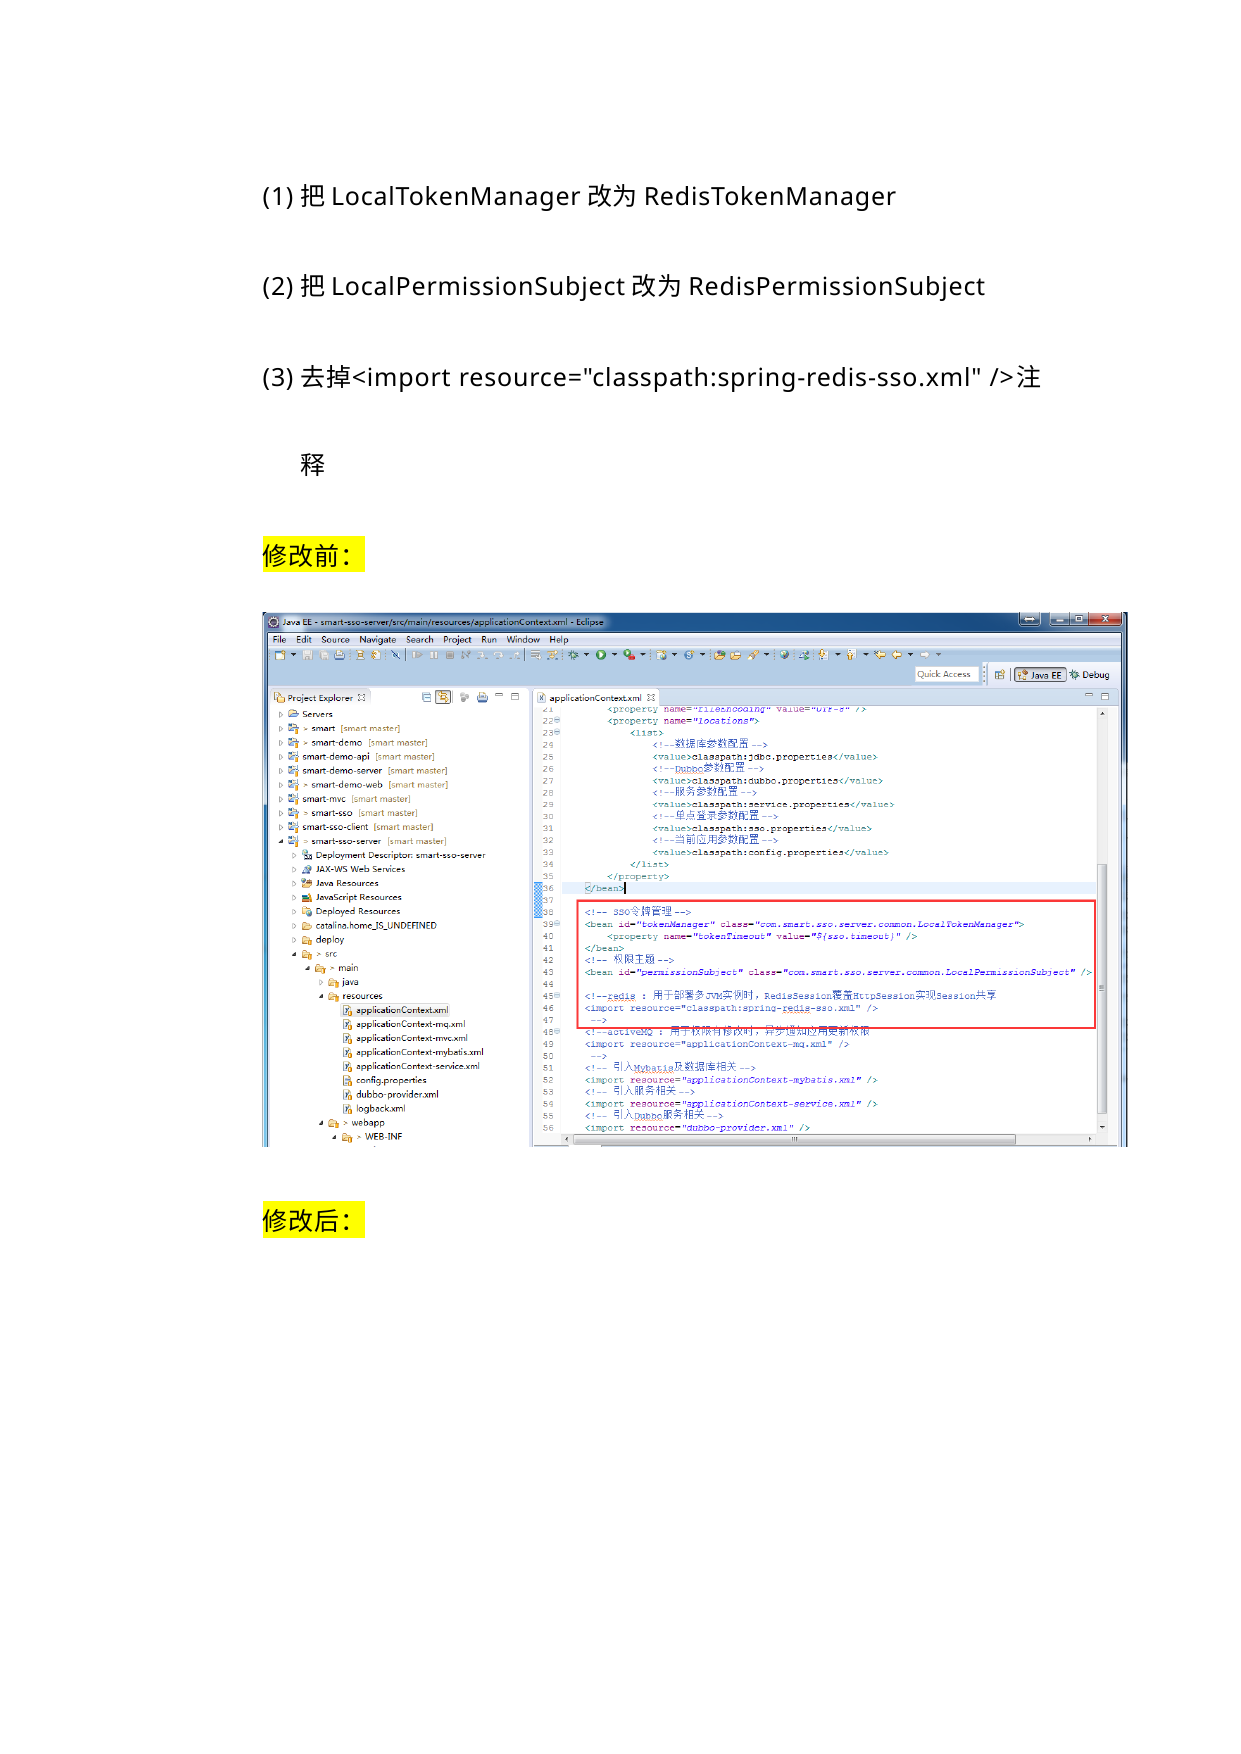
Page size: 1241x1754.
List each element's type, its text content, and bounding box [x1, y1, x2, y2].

list 把LocalPermissionSubject改为RedisPermissionSubject [262, 252, 1053, 317]
list 去掉<import resource="classpath:spring-redis-sso.xml" />注释 [262, 343, 1053, 496]
picture [262, 612, 1128, 1147]
list 修改后： [262, 1187, 1053, 1252]
list 修改前： [262, 522, 1053, 587]
list 把LocalTokenManager改为RedisTokenManager [262, 162, 1053, 227]
